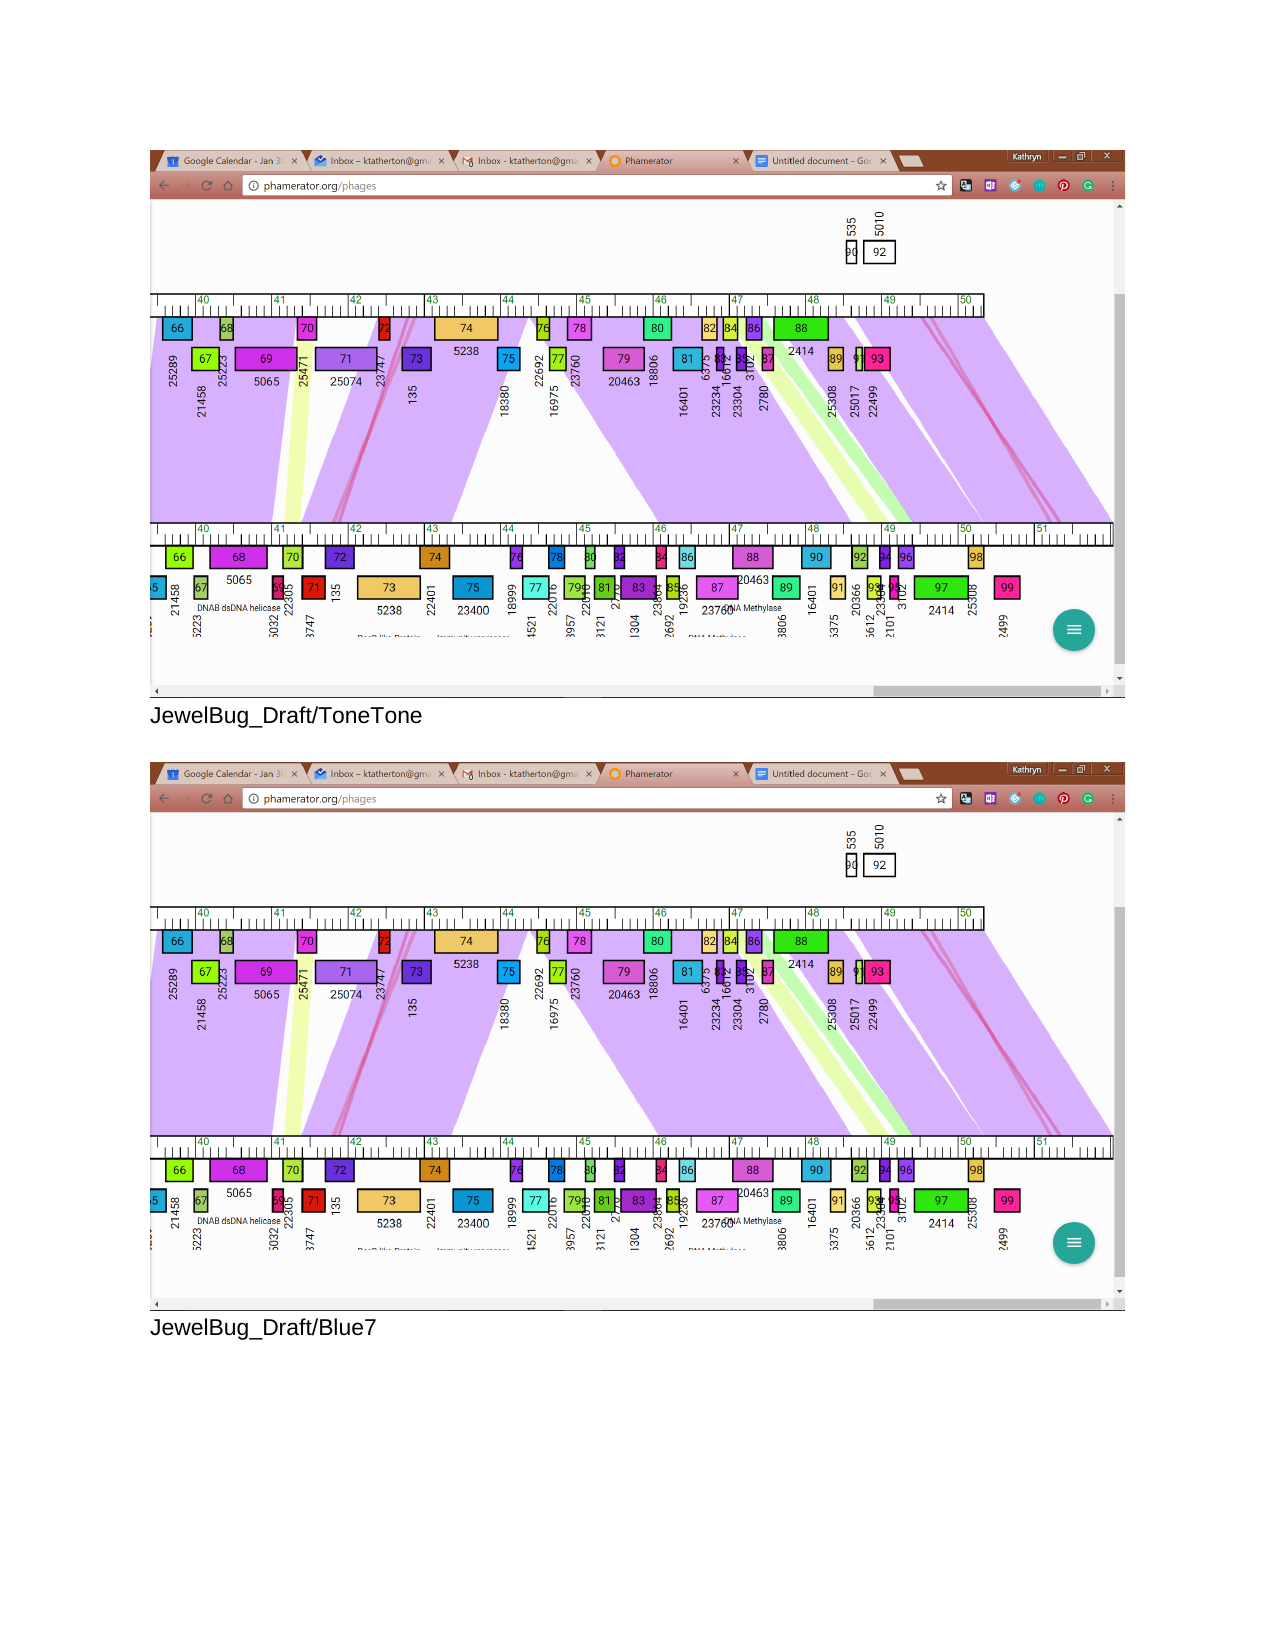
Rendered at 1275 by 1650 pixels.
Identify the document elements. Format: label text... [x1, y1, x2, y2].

text JewelBug_Draft/Blue7 [150, 1314, 1125, 1340]
picture [150, 150, 1125, 698]
text JewelBug_Draft/ToneTone [150, 702, 1125, 728]
picture [150, 762, 1125, 1311]
